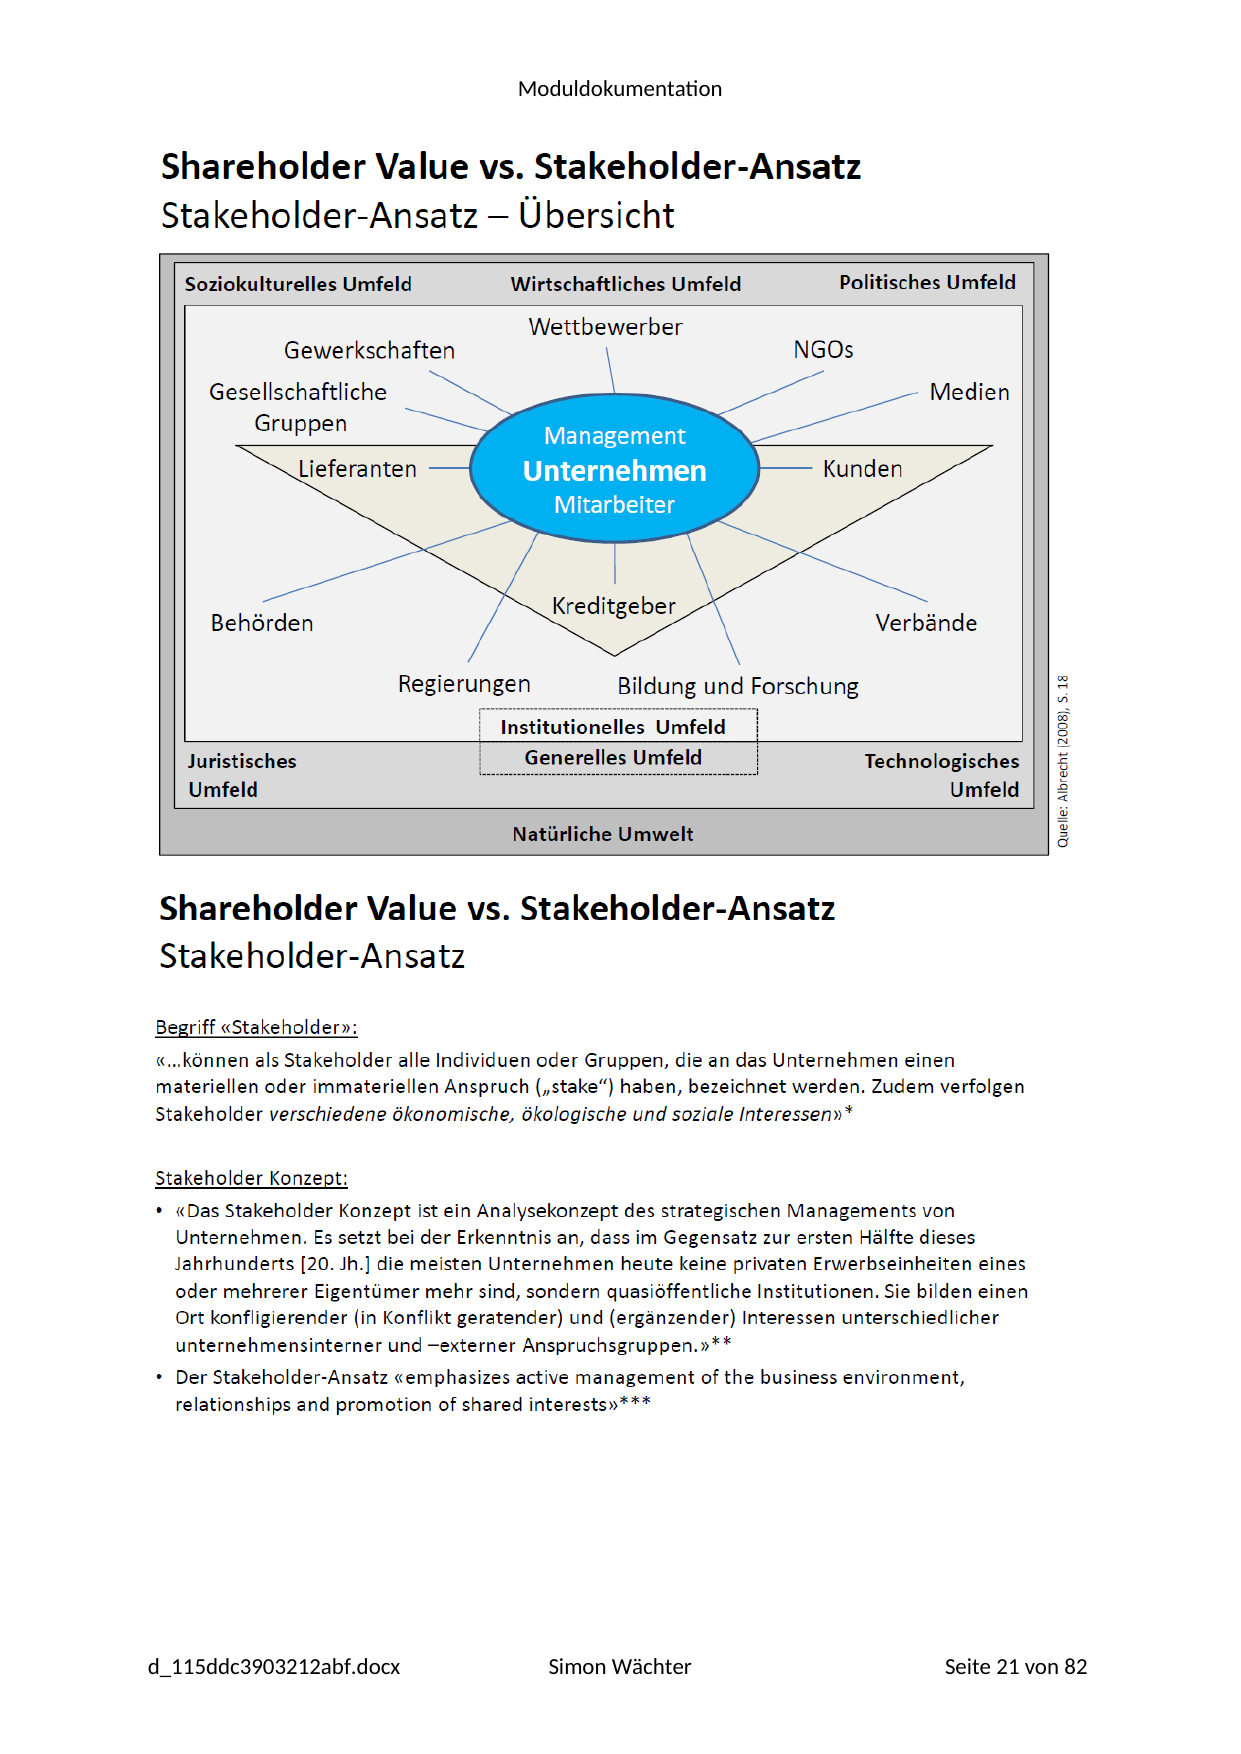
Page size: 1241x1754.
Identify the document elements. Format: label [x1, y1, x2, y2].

picture [147, 888, 1093, 1429]
picture [147, 147, 1093, 870]
